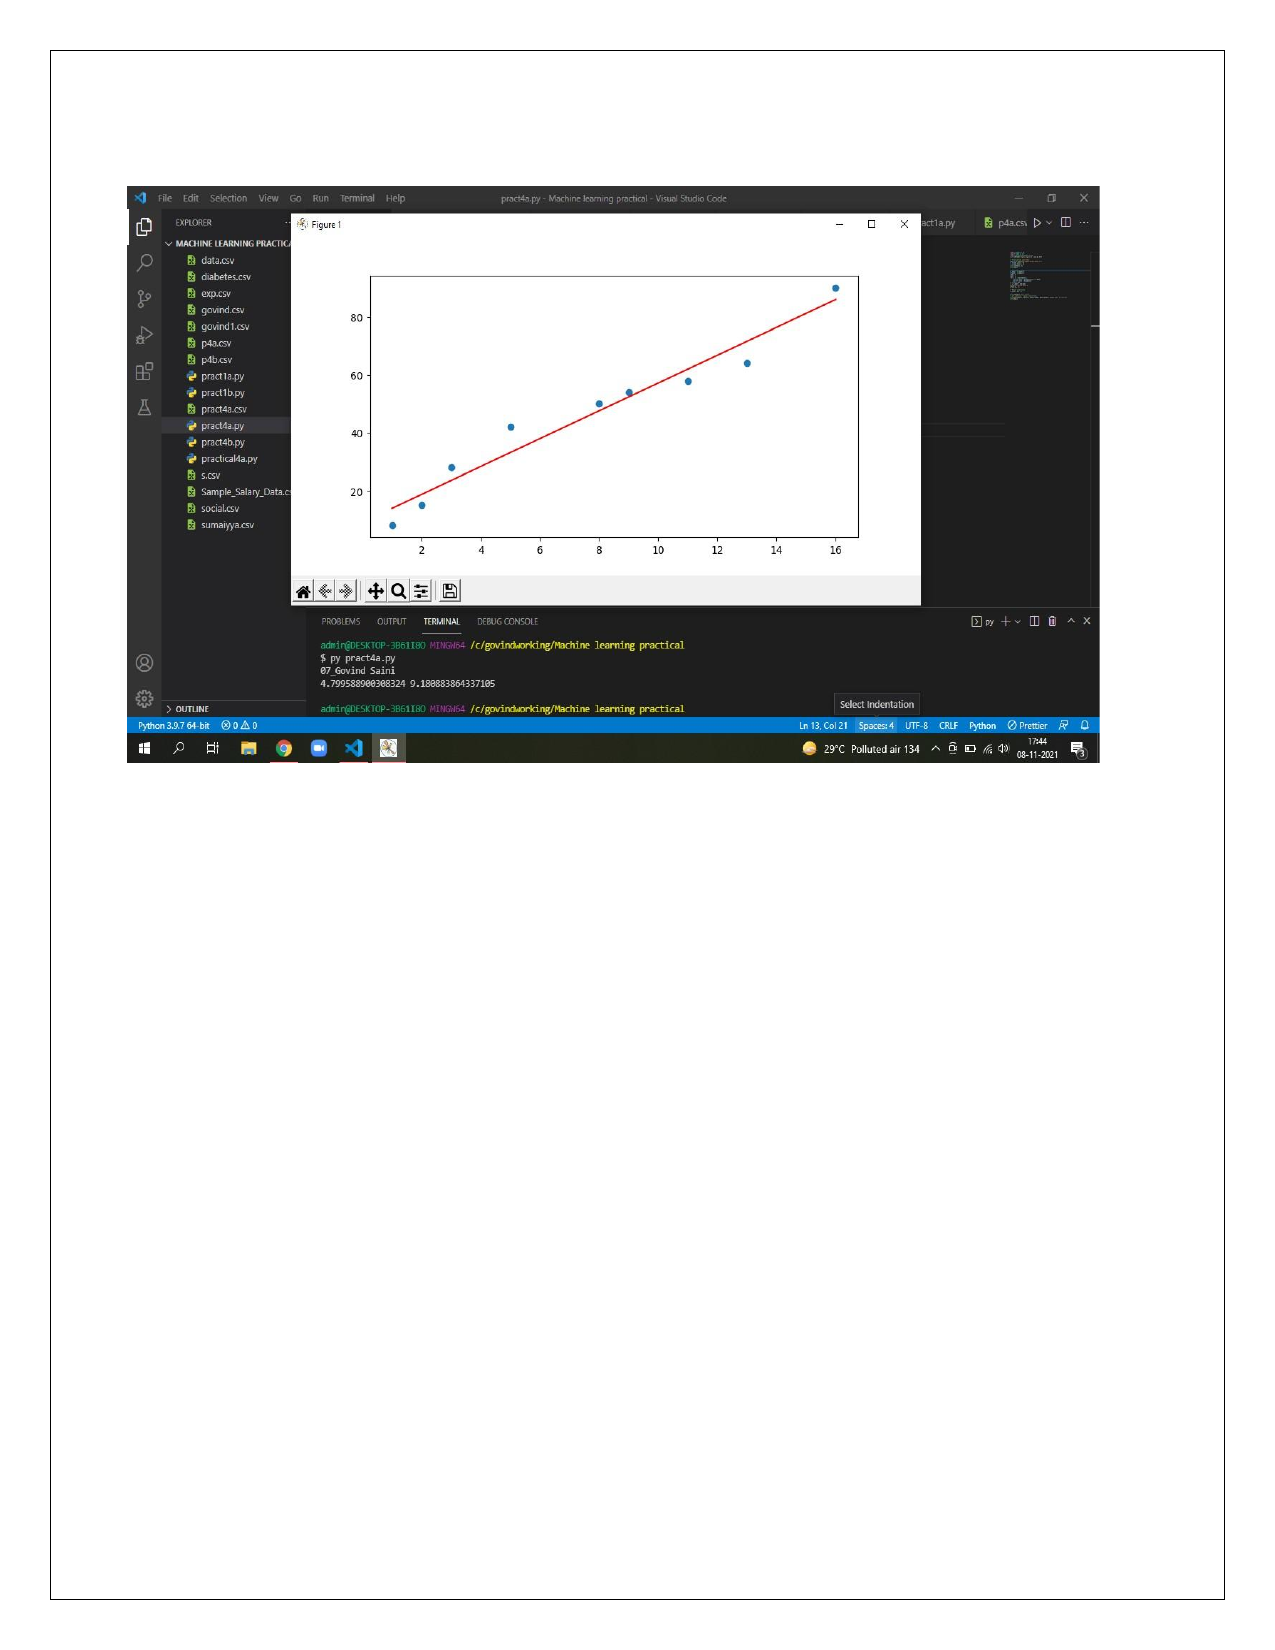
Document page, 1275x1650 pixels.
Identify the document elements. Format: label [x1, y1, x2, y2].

picture [127, 186, 1100, 763]
